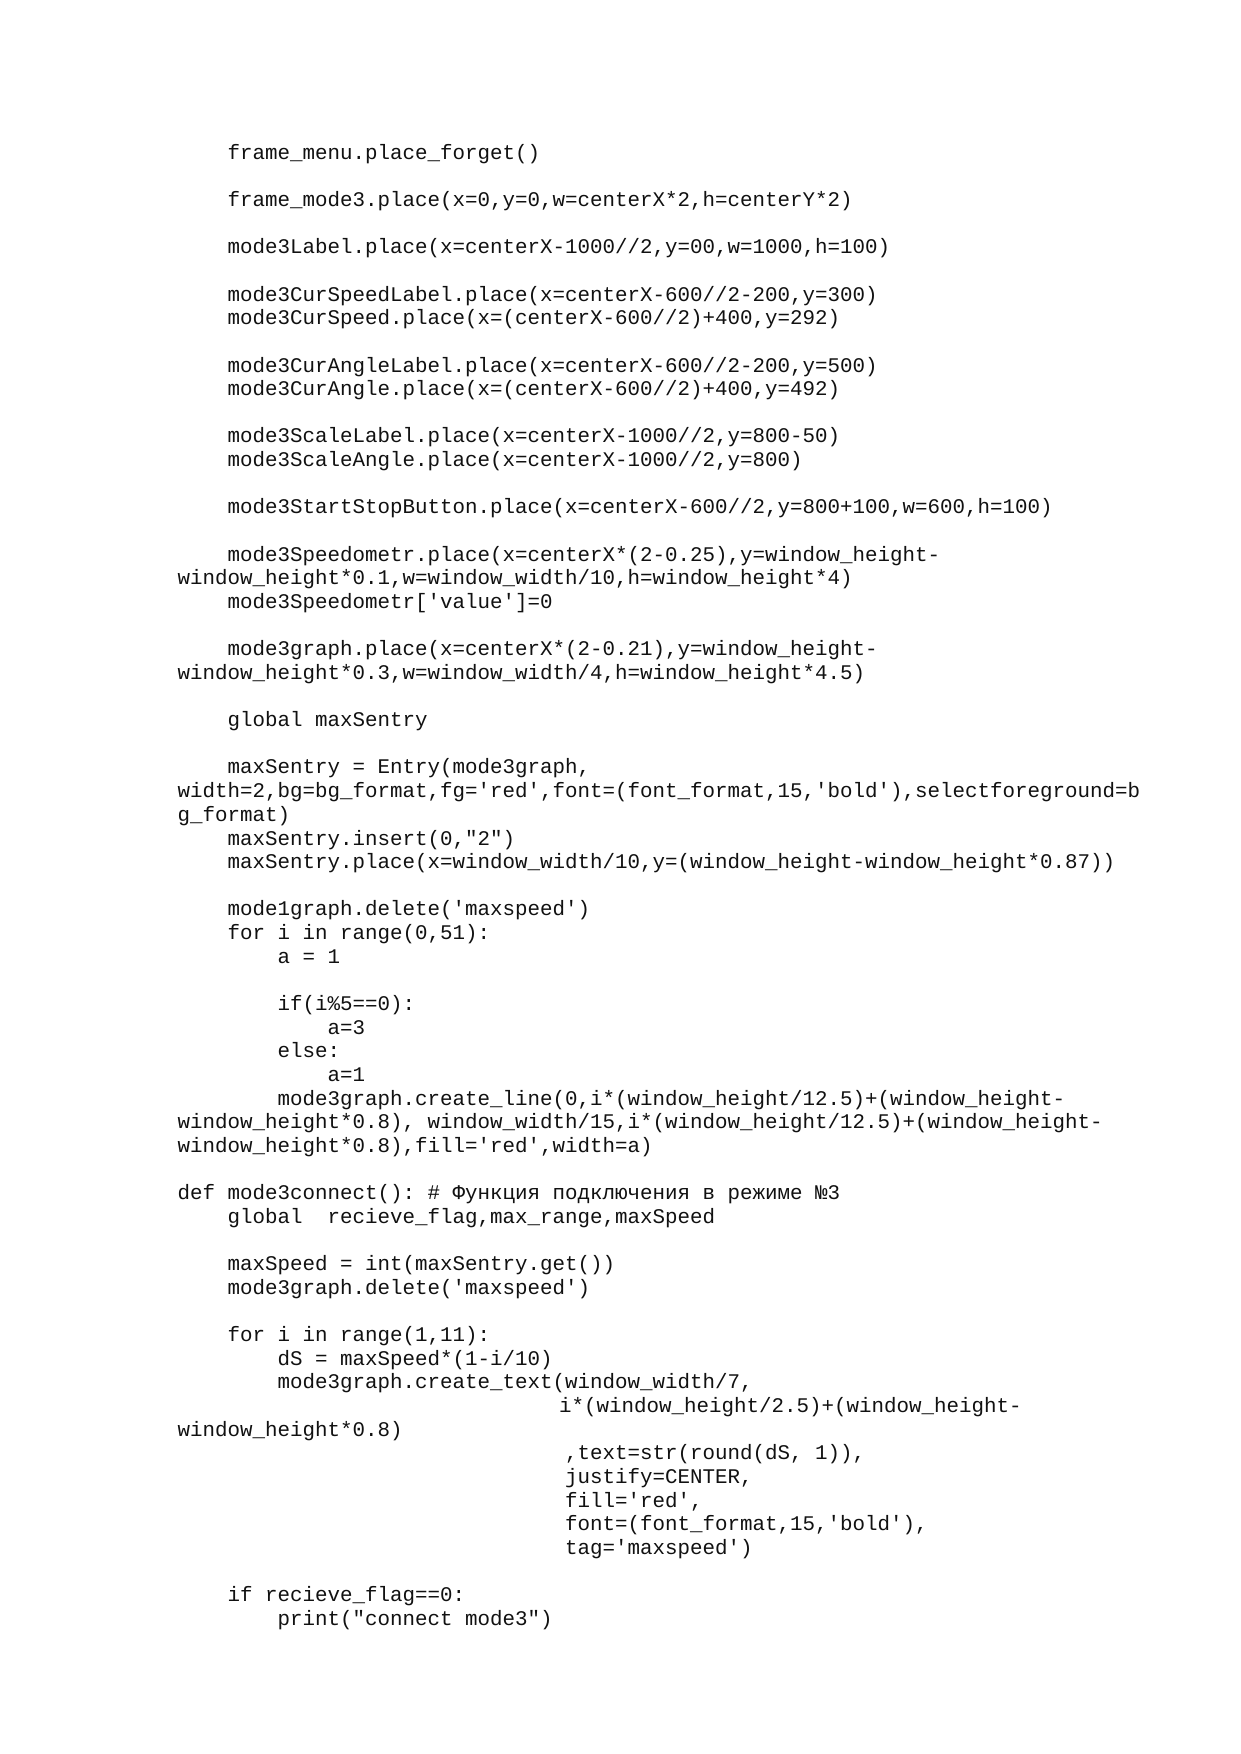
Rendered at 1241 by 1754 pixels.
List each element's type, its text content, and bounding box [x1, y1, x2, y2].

text mode3graph.delete('maxspeed') [177, 1277, 1152, 1300]
text a=3 [177, 1017, 1152, 1040]
text mode3CurAngleLabel.place(x=centerX-600//2-200,y=500) [177, 354, 1152, 378]
text font=(font_format,15,'bold'), [177, 1513, 1152, 1537]
text mode3ScaleLabel.place(x=centerX-1000//2,y=800-50) [177, 426, 1152, 449]
text maxSpeed = int(maxSentry.get()) [177, 1253, 1152, 1277]
text mode3Speedometr['value']=0 [177, 591, 1152, 615]
text for i in range(0,51): [177, 922, 1152, 946]
text else: [177, 1040, 1152, 1064]
text tag='maxspeed') [177, 1537, 1152, 1561]
text mode3graph.place(x=centerX*(2-0.21),y=window_height-window_height*0.3,w=window_width/4,h=window_height*4.5) [177, 638, 1152, 686]
text fill='red', [177, 1489, 1152, 1513]
text maxSentry.place(x=window_width/10,y=(window_height-window_height*0.87)) [177, 851, 1152, 875]
text print("connect mode3") [177, 1608, 1152, 1631]
text mode3StartStopButton.place(x=centerX-600//2,y=800+100,w=600,h=100) [177, 496, 1152, 520]
text mode3CurAngle.place(x=(centerX-600//2)+400,y=492) [177, 378, 1152, 402]
text a = 1 [177, 946, 1152, 969]
text global maxSentry [177, 709, 1152, 733]
text i*(window_height/2.5)+(window_height-window_height*0.8) [177, 1395, 1152, 1442]
text if(i%5==0): [177, 993, 1152, 1017]
text mode3CurSpeed.place(x=(centerX-600//2)+400,y=292) [177, 307, 1152, 331]
text frame_mode3.place(x=0,y=0,w=centerX*2,h=centerY*2) [177, 189, 1152, 213]
text dS = maxSpeed*(1-i/10) [177, 1348, 1152, 1371]
text mode3ScaleAngle.place(x=centerX-1000//2,y=800) [177, 449, 1152, 473]
text mode3Label.place(x=centerX-1000//2,y=00,w=1000,h=100) [177, 236, 1152, 260]
text mode3CurSpeedLabel.place(x=centerX-600//2-200,y=300) [177, 284, 1152, 307]
text mode1graph.delete('maxspeed') [177, 898, 1152, 922]
text mode3graph.create_line(0,i*(window_height/12.5)+(window_height-window_height*0.8), window_width/15,i*(window_height/12.5)+(window_height-window_height*0.8),fill='red',width=a) [177, 1088, 1152, 1158]
text mode3graph.create_text(window_width/7, [177, 1371, 1152, 1395]
text a=1 [177, 1064, 1152, 1088]
text frame_menu.place_forget() [177, 142, 1152, 165]
text global recieve_flag,max_range,maxSpeed [177, 1206, 1152, 1229]
text mode3Speedometr.place(x=centerX*(2-0.25),y=window_height-window_height*0.1,w=window_width/10,h=window_height*4) [177, 544, 1152, 591]
text maxSentry.insert(0,"2") [177, 827, 1152, 851]
text maxSentry = Entry(mode3graph, width=2,bg=bg_format,fg='red',font=(font_format,15,'bold'),selectforeground=bg_format) [177, 757, 1152, 827]
text for i in range(1,11): [177, 1324, 1152, 1348]
text if recieve_flag==0: [177, 1584, 1152, 1608]
text justify=CENTER, [177, 1466, 1152, 1489]
text ,text=str(round(dS, 1)), [177, 1442, 1152, 1466]
